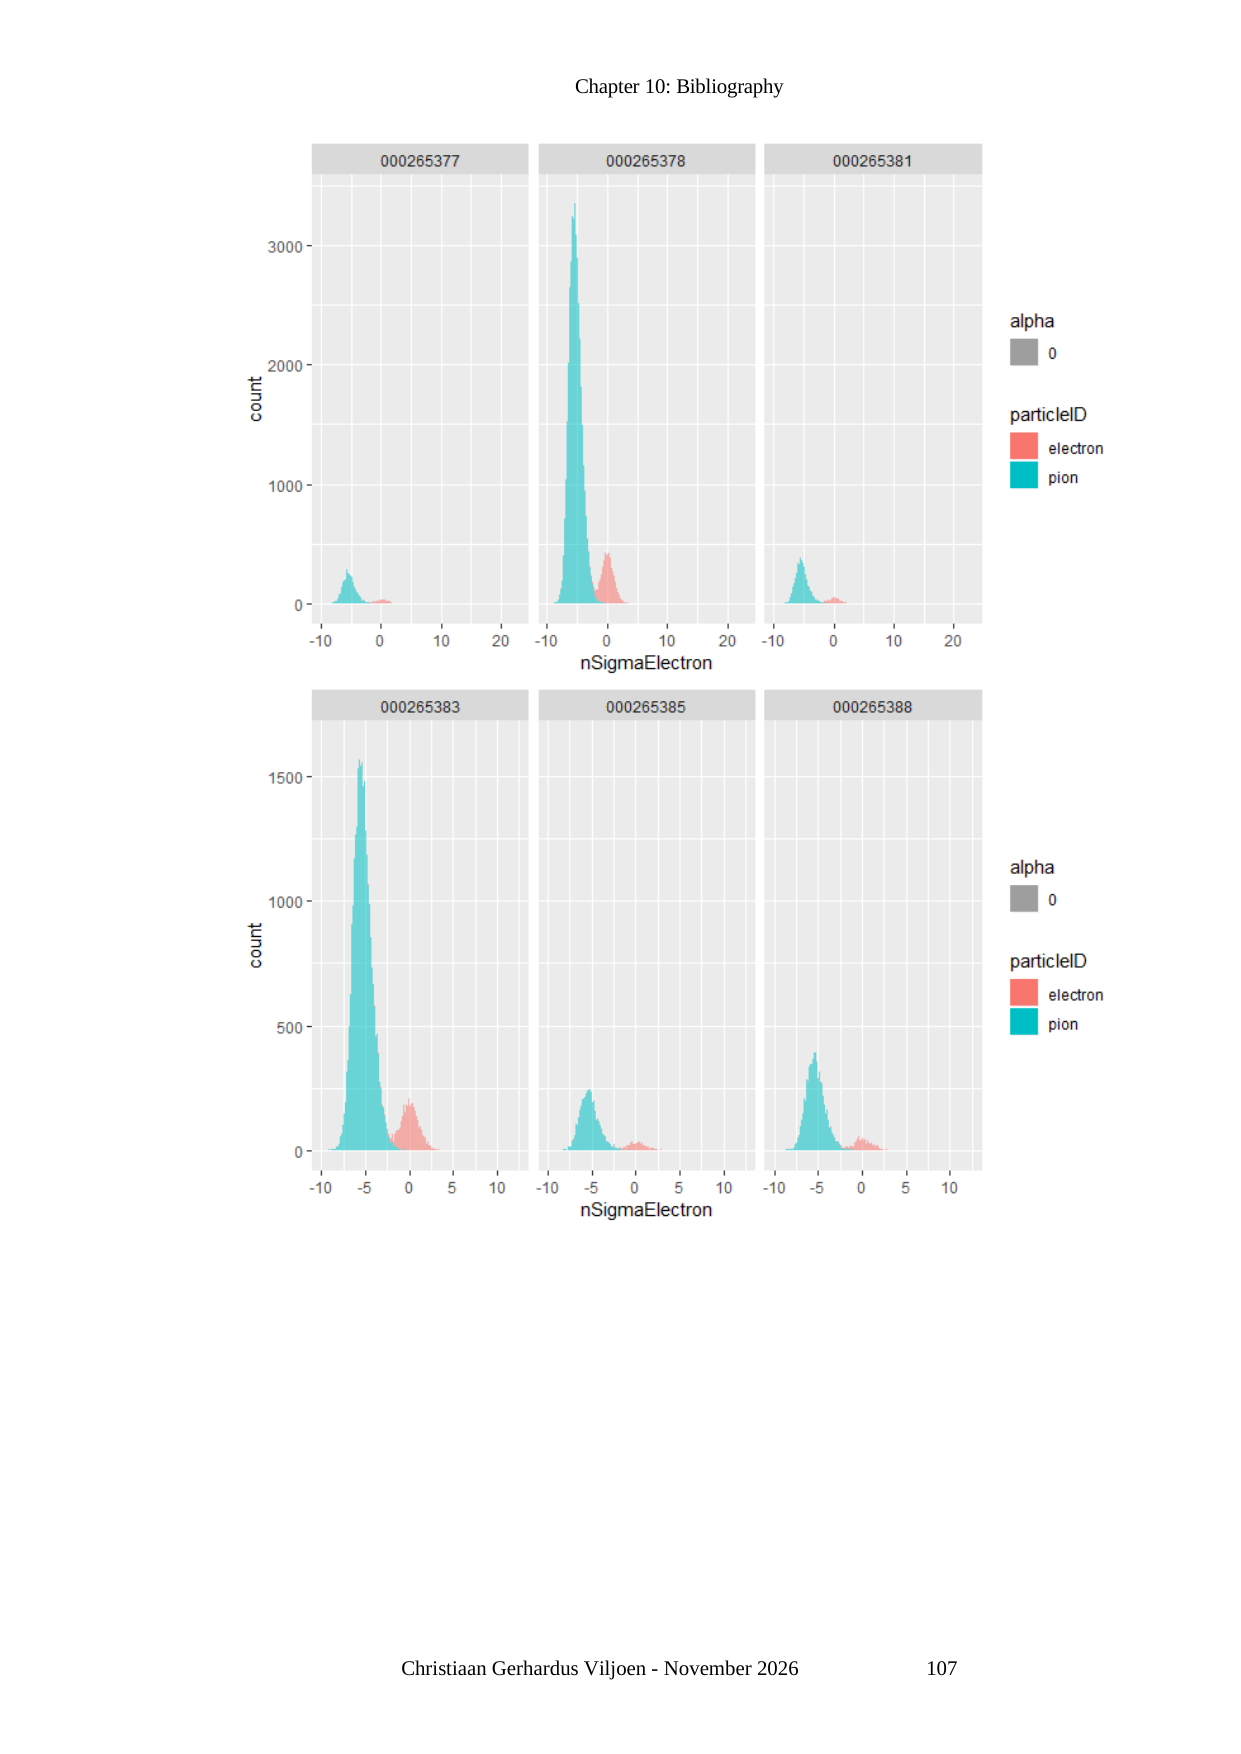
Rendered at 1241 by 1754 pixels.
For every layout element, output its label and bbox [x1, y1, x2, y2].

picture [236, 135, 1123, 1229]
